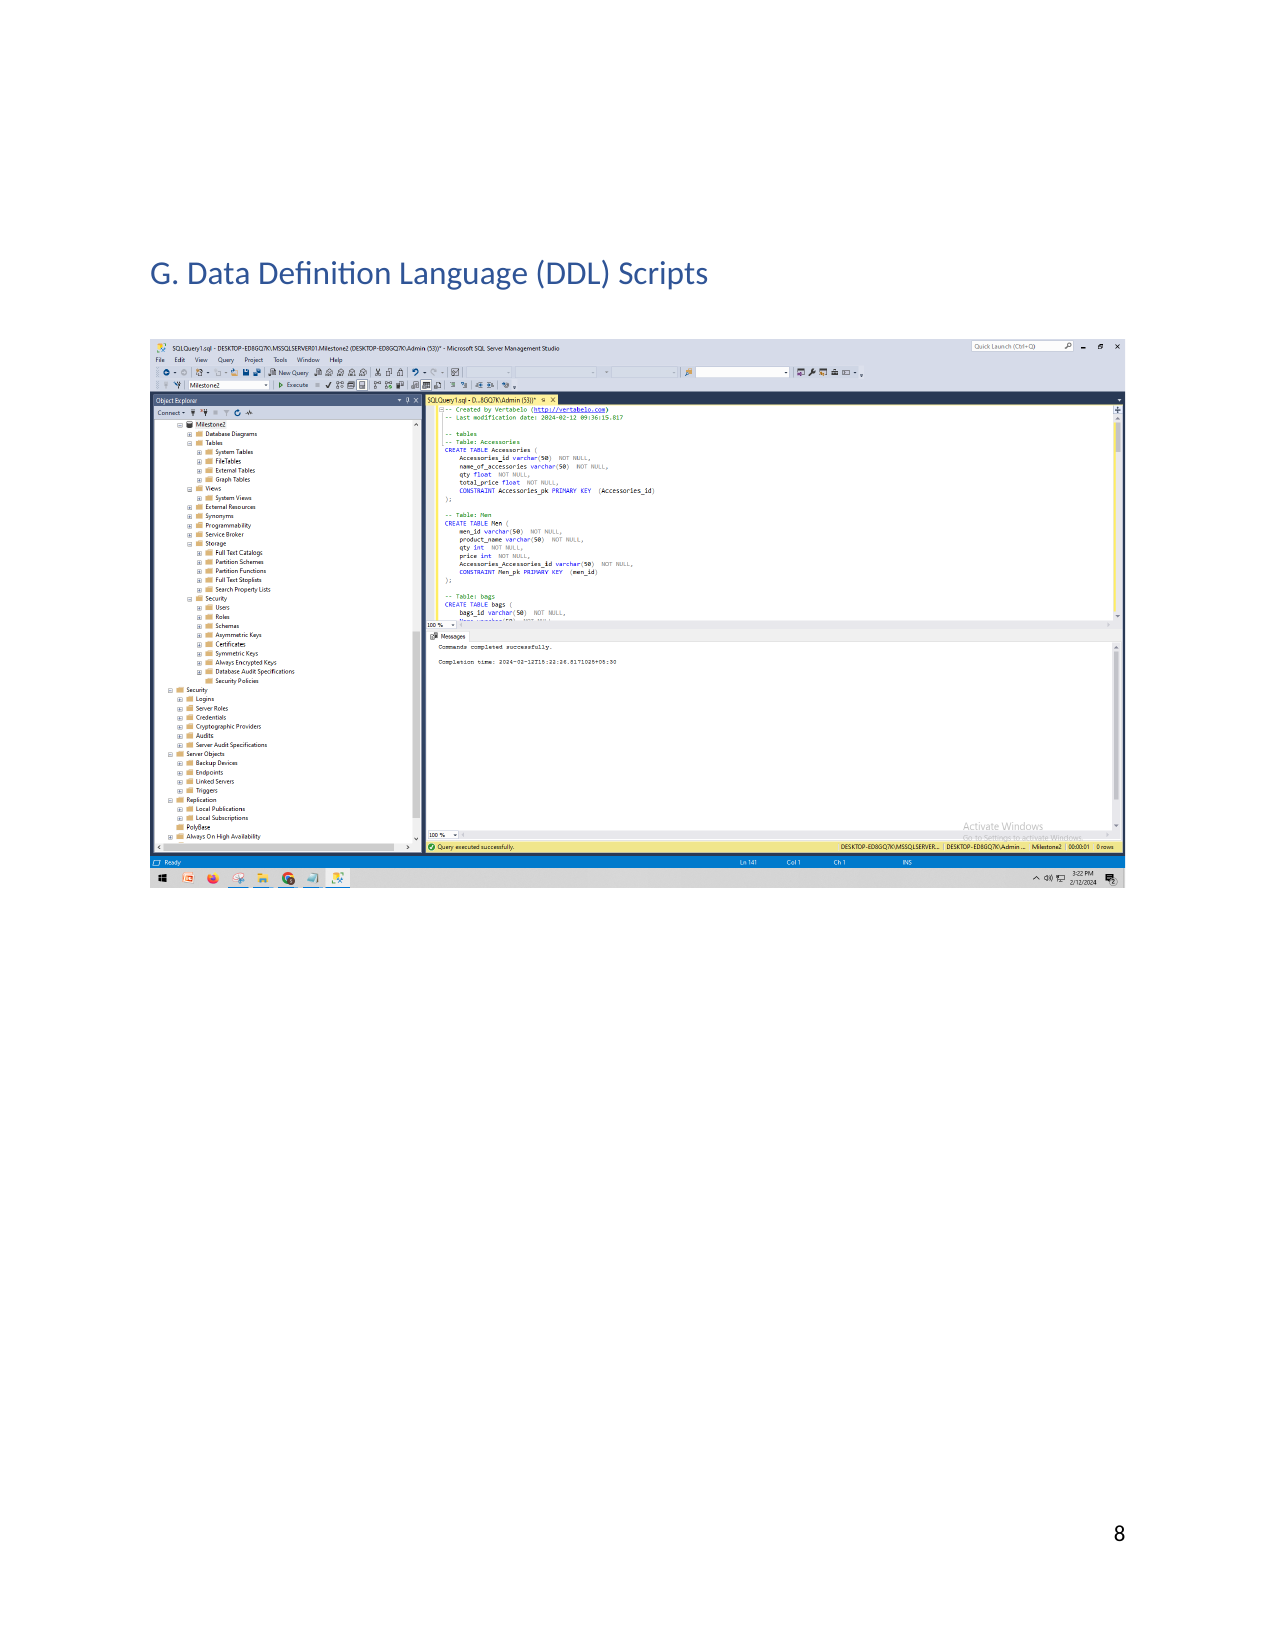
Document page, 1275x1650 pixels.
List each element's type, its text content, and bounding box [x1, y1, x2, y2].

subtitle G. Data Definition Language (DDL) Scripts [150, 252, 1125, 293]
picture [150, 339, 1125, 888]
